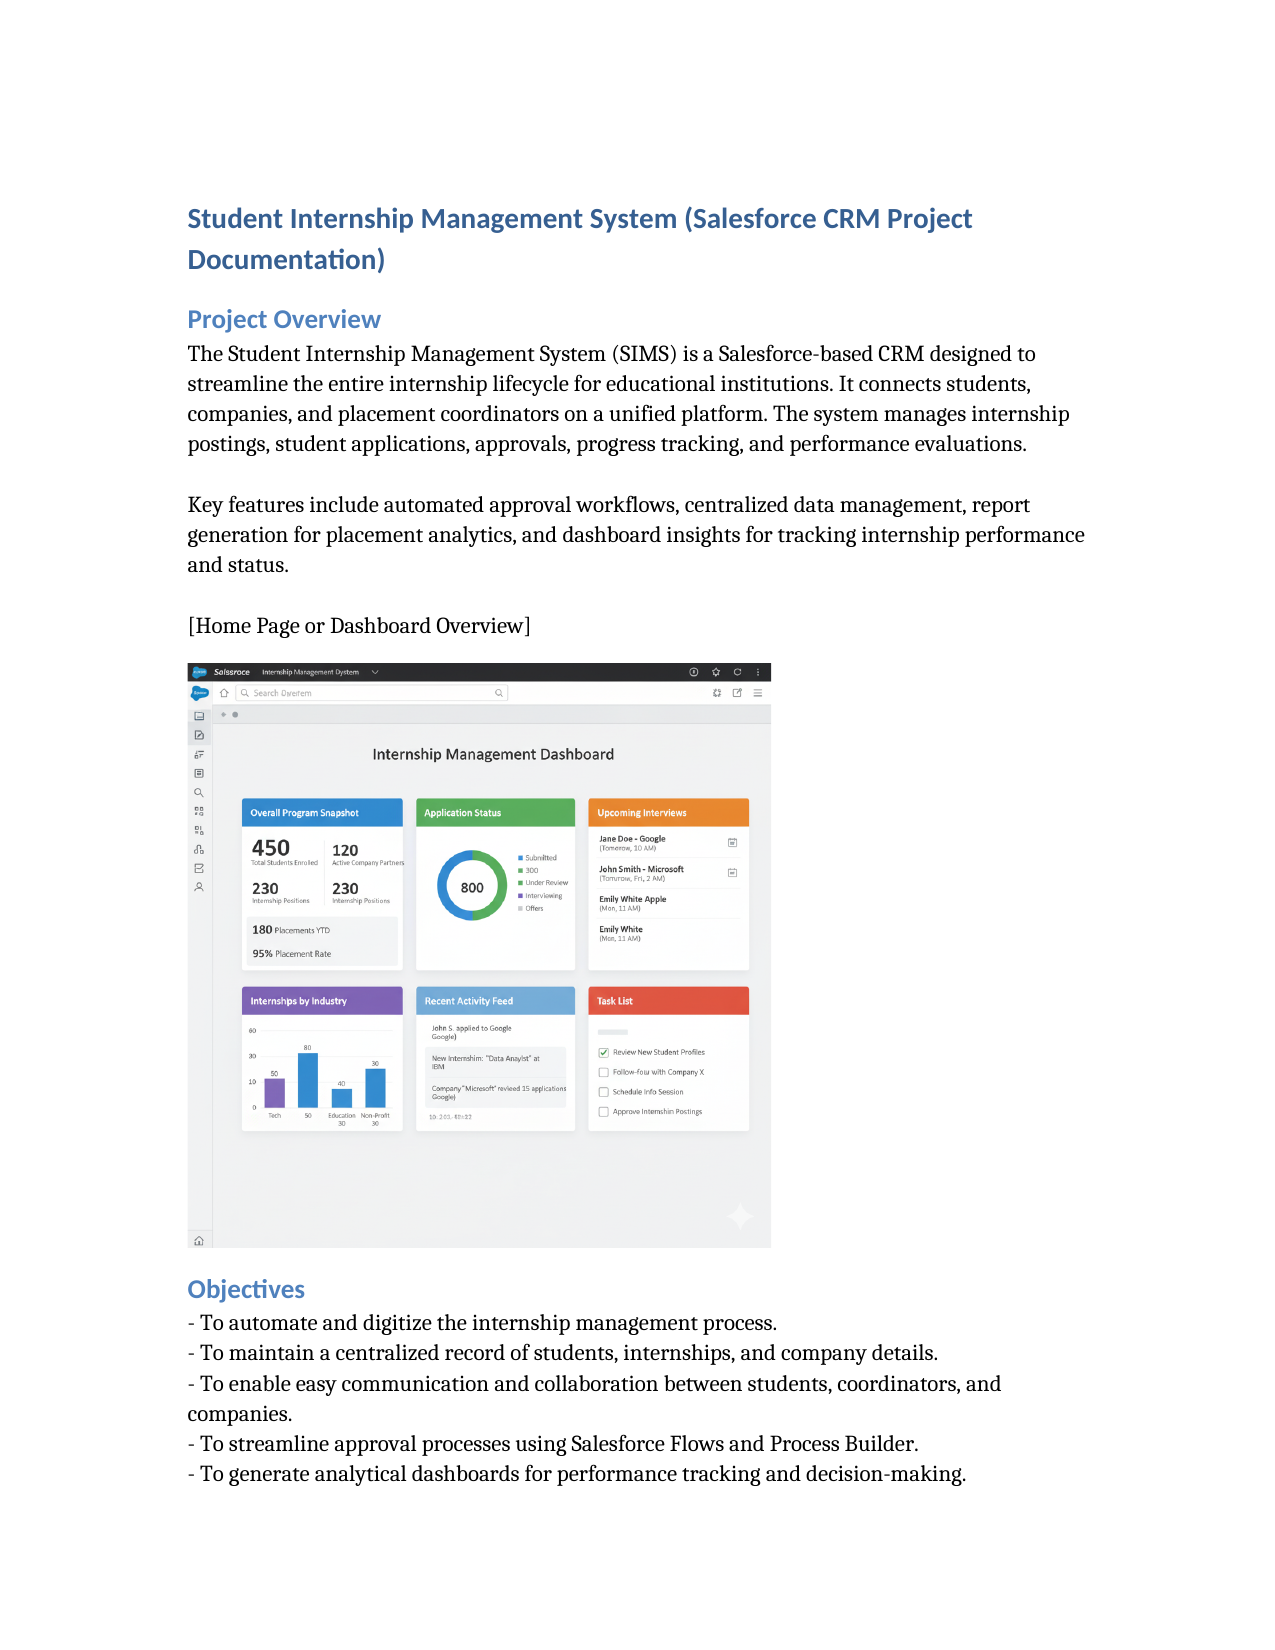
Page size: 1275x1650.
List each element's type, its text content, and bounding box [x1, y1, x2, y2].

text The Student Internship Management System (SIMS) is a Salesforce-based CRM designed to streamline the entire internship lifecycle for educational institutions. It connects students, companies, and placement coordinators on a unified platform. The system manages internship postings, student applications, approvals, progress tracking, and performance evaluations. Key features include automated approval workflows, centralized data management, report generation for placement analytics, and dashboard insights for tracking internship performance and status. [Home Page or Dashboard Overview] [187, 341, 1087, 639]
text - To automate and digitize the internship management process. - To maintain a centralized record of students, internships, and company details. - To enable easy communication and collaboration between students, coordinators, and companies. - To streamline approval processes using Salesforce Flows and Process Builder. - To generate analytical dashboards for performance tracking and decision-making. [187, 1310, 1087, 1487]
subtitle Objectives [187, 1272, 1087, 1305]
picture [187, 663, 772, 1248]
subtitle Project Overview [187, 303, 1087, 336]
subtitle Student Internship Management System (Salesforce CRM Project Documentation) [187, 200, 1087, 277]
